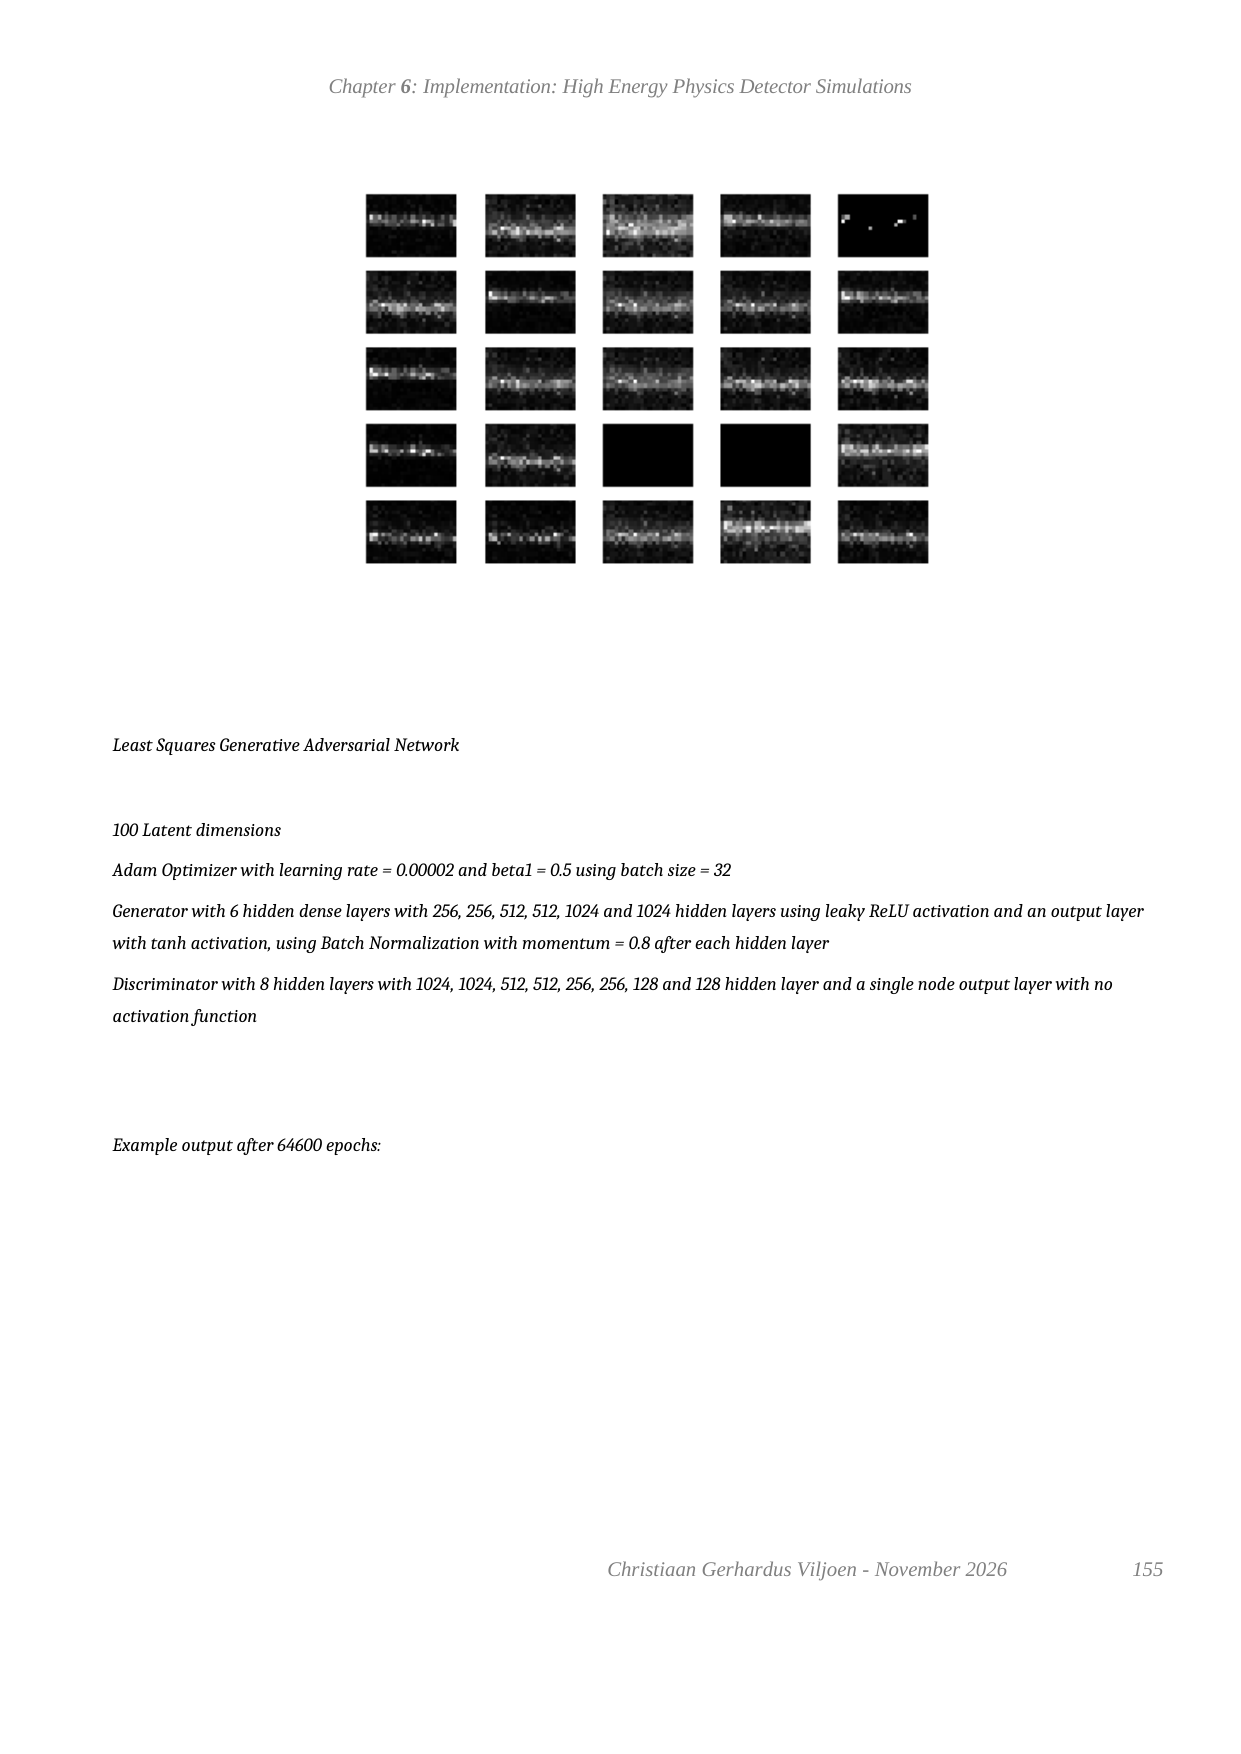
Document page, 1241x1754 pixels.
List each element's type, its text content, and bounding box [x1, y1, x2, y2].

text Example output after 64600 epochs: [112, 1135, 1165, 1156]
text Generator with 6 hidden dense layers with 256, 256, 512, 512, 1024 and 1024 hidden layers using leaky ReLU activation and an output layer with tanh activation, using Batch Normalization with momentum = 0.8 after each hidden layer [112, 900, 1165, 954]
text 100 Latent dimensions [112, 819, 1165, 841]
text Discriminator with 8 hidden layers with 1024, 1024, 512, 512, 256, 256, 128 and 128 hidden layer and a single node output layer with no activation function [112, 973, 1165, 1027]
picture [271, 135, 1007, 625]
text Adam Optimizer with learning rate = 0.00002 and beta1 = 0.5 using batch size = 32 [112, 860, 1165, 881]
text Least Squares Generative Adversarial Network [112, 734, 1165, 756]
